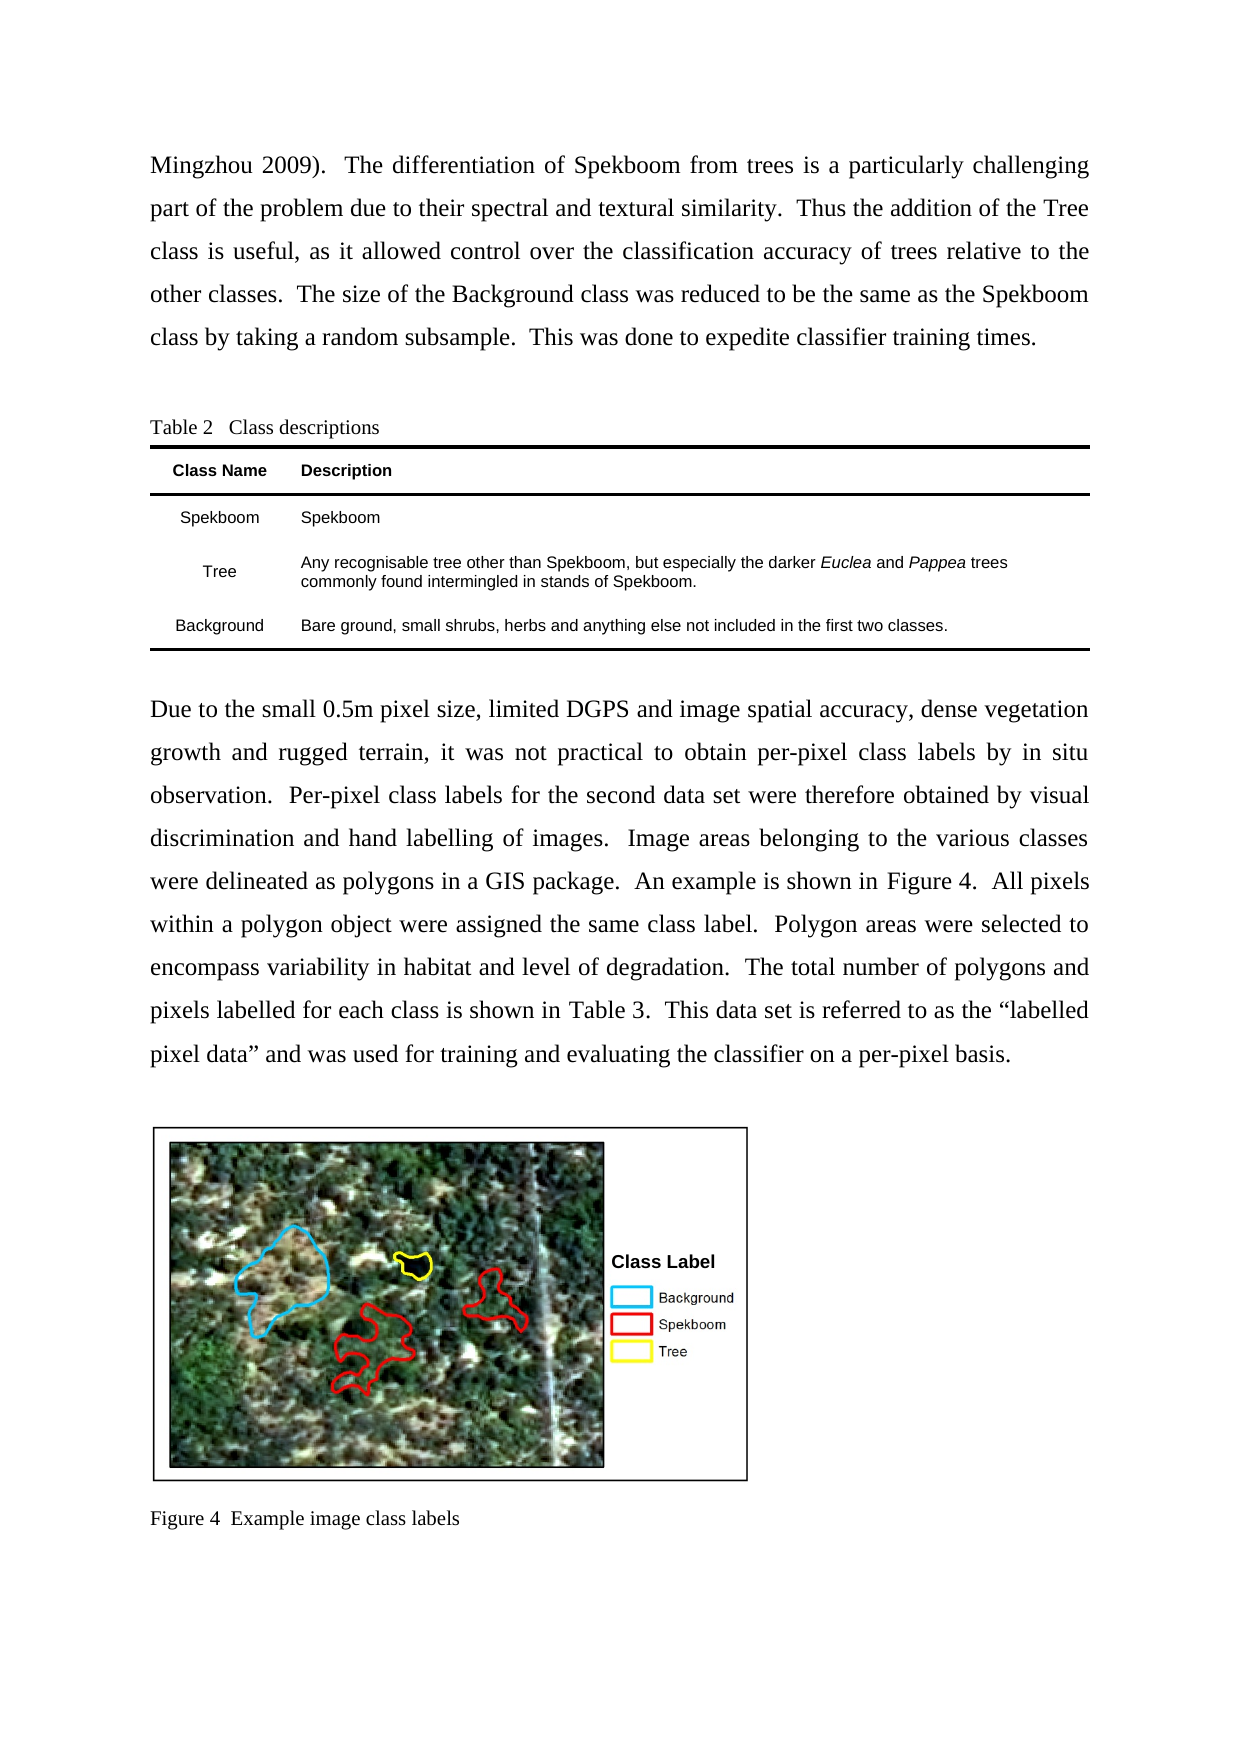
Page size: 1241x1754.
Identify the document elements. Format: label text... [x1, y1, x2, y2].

table_cell Background [150, 603, 289, 647]
table_cell Spekboom [289, 496, 1090, 540]
text Table 2 Class descriptions [150, 415, 1090, 439]
table_cell Bare ground, small shrubs, herbs and anything else not included in the first two classes. [289, 603, 1090, 647]
table_cell Any recognisable tree other than Spekboom, but especially the darker Euclea and Pappea trees commonly found intermingled in stands of Spekboom. [289, 540, 1090, 603]
table_header Class Name [150, 449, 289, 493]
picture [150, 1125, 751, 1486]
table_cell Spekboom [150, 496, 289, 540]
text Due to the small 0.5m pixel size, limited DGPS and image spatial accuracy, dense vegetation growth and rugged terrain, it was not practical to obtain per-pixel class labels by in situ observation. Per-pixel class labels for the second data set were therefore obtained by visual discrimination and hand labelling of images. Image areas belonging to the various classes were delineated as polygons in a GIS package. An example is shown in Figure 4. All pixels within a polygon object were assigned the same class label. Polygon areas were selected to encompass variability in habitat and level of degradation. The total number of polygons and pixels labelled for each class is shown in Table 3. This data set is referred to as the “labelled pixel data” and was used for training and evaluating the classifier on a per-pixel basis. [150, 694, 1090, 1067]
table_cell Tree [150, 540, 289, 603]
text Figure 4 Example image class labels [150, 1506, 1090, 1530]
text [150, 150, 1090, 351]
table_header Description [289, 449, 1090, 493]
